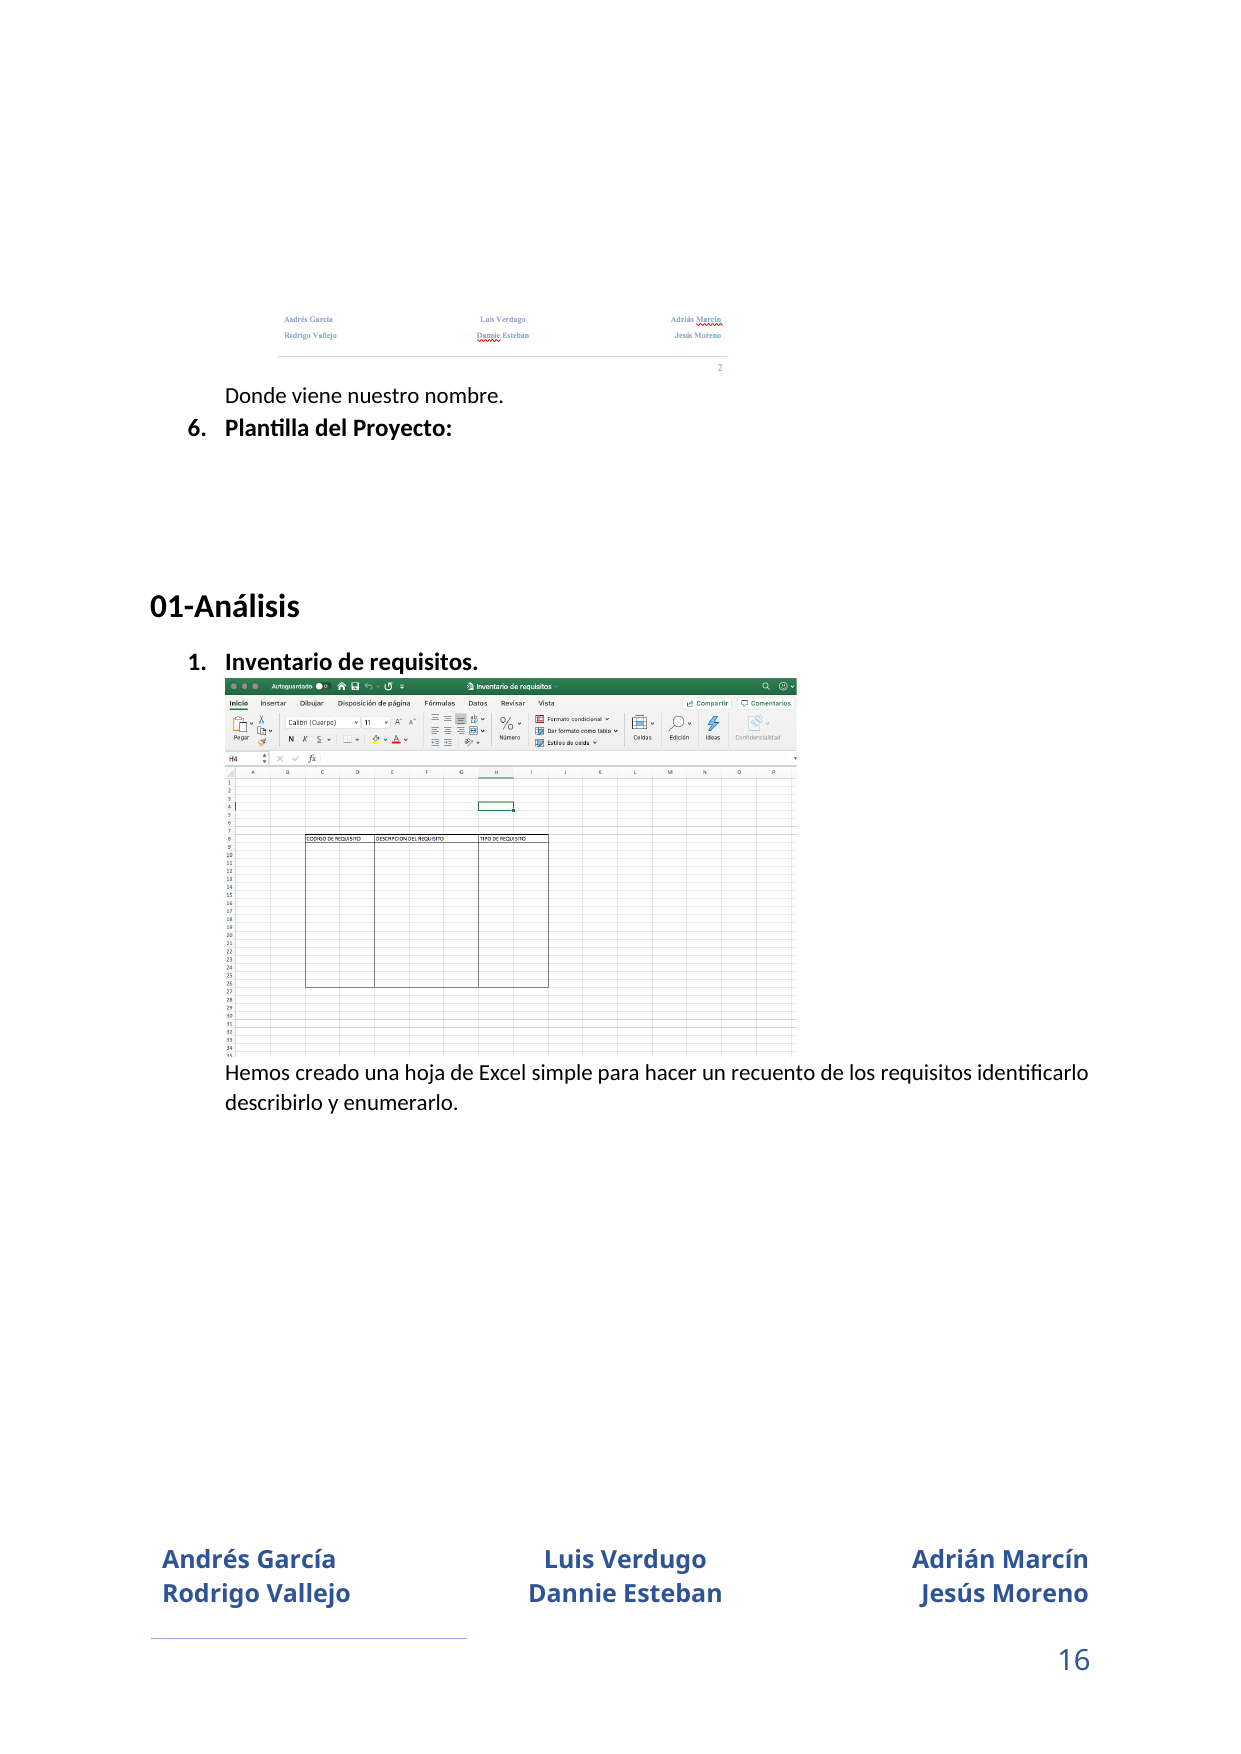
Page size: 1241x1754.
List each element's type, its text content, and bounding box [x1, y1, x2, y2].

list Inventario de requisitos. [187, 646, 1090, 676]
list Hemos creado una hoja de Excel simple para hacer un recuento de los requisitos identificarlo describirlo y enumerarlo. [225, 1058, 1090, 1117]
picture [225, 678, 797, 1057]
list Donde viene nuestro nombre. [225, 381, 1090, 409]
picture [225, 150, 757, 380]
list Plantilla del Proyecto: [187, 412, 1090, 442]
text 01-Análisis [150, 585, 1090, 626]
